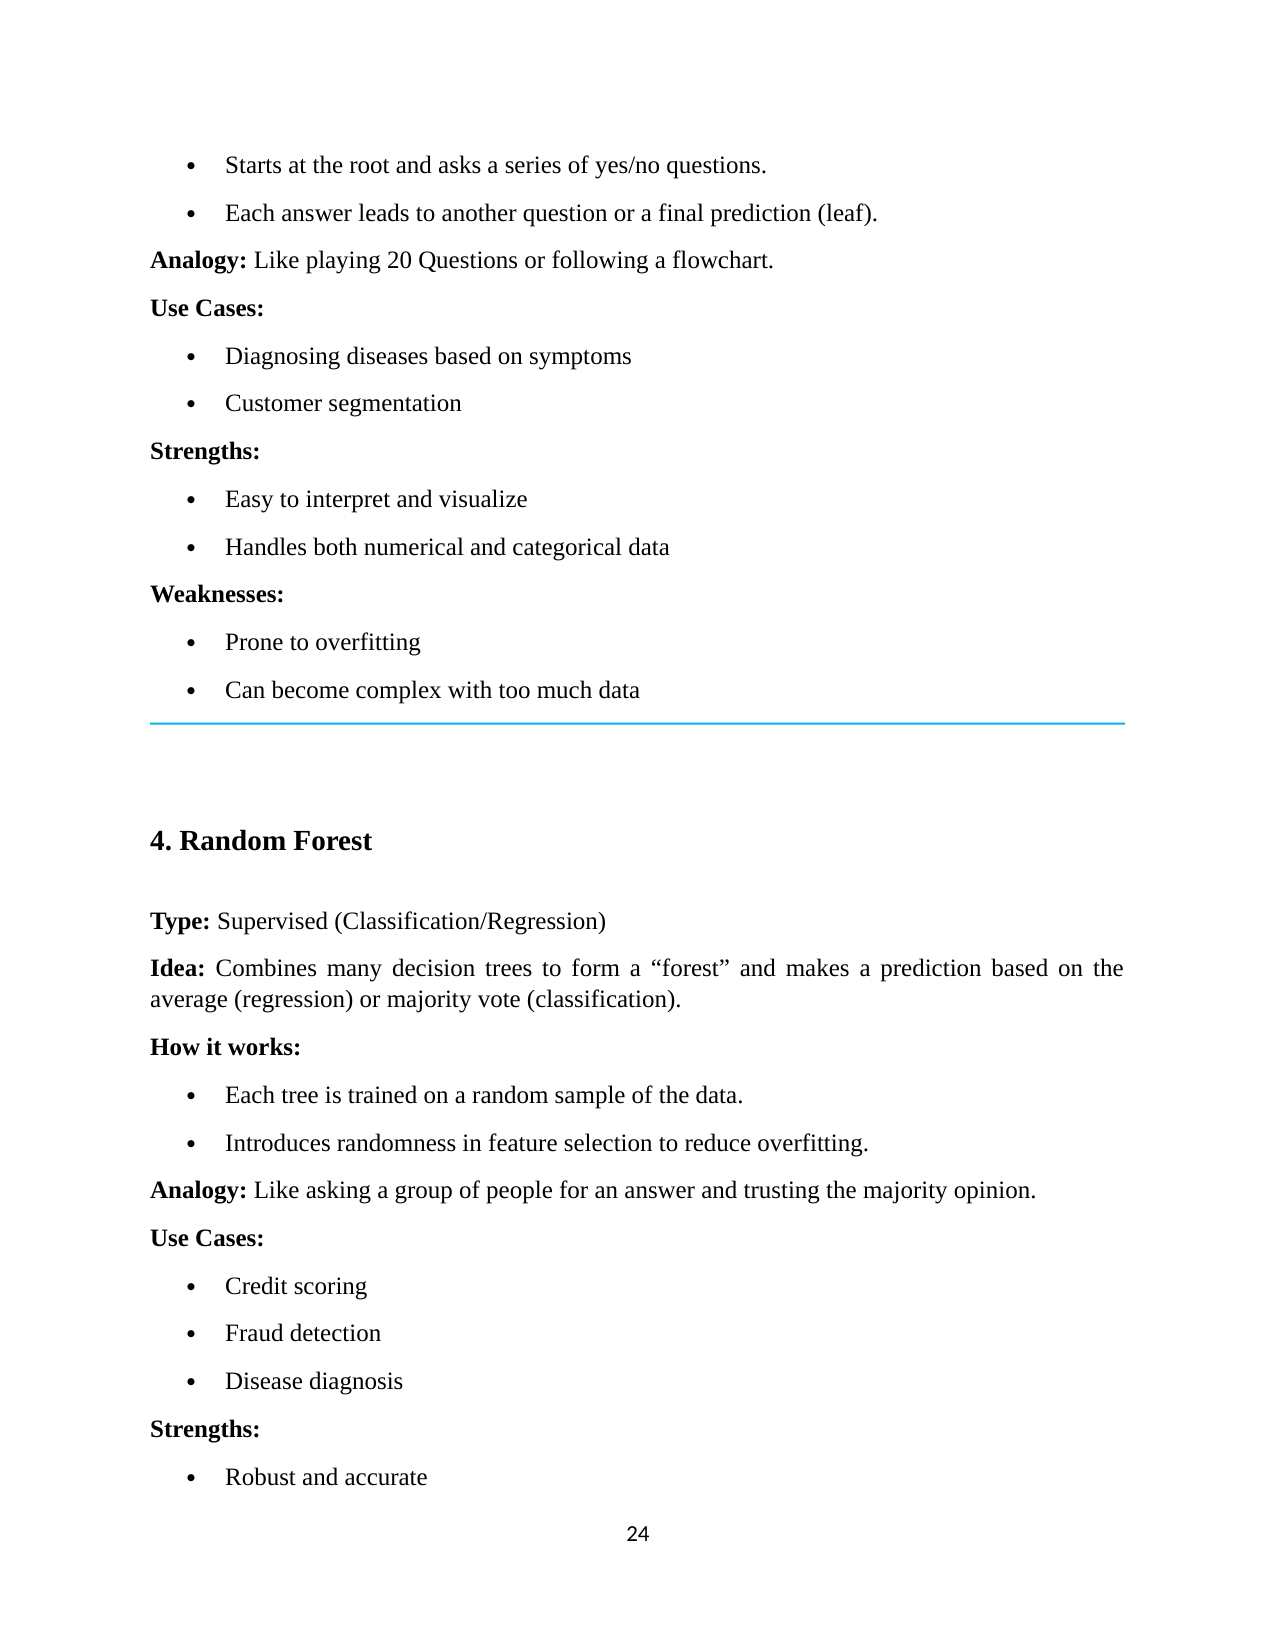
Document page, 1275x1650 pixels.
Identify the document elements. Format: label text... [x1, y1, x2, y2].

text Analogy: Like playing 20 Questions or following a flowchart. [150, 245, 1125, 274]
list Can become complex with too much data [187, 675, 1125, 703]
list Easy to interpret and visualize [187, 484, 1125, 513]
text Use Cases: [150, 1223, 1125, 1252]
list Each tree is trained on a random sample of the data. [187, 1080, 1125, 1109]
list Fraud detection [187, 1318, 1125, 1347]
list Diagnosing diseases based on symptoms [187, 341, 1125, 369]
text Type: Supervised (Classification/Regression) [150, 906, 1125, 934]
text Use Cases: [150, 293, 1125, 322]
text Strengths: [150, 1414, 1125, 1443]
list Handles both numerical and categorical data [187, 532, 1125, 560]
list Credit scoring [187, 1271, 1125, 1299]
list Starts at the root and asks a series of yes/no questions. [187, 150, 1125, 179]
list Customer segmentation [187, 388, 1125, 417]
text Analogy: Like asking a group of people for an answer and trusting the majority opinion. [150, 1175, 1125, 1204]
subtitle 4. Random Forest [150, 823, 1125, 856]
text Idea: Combines many decision trees to form a “forest” and makes a prediction based on the average (regression) or majority vote (classification). [150, 953, 1125, 1013]
text How it works: [150, 1032, 1125, 1061]
text Strengths: [150, 436, 1125, 465]
list Introduces randomness in feature selection to reduce overfitting. [187, 1128, 1125, 1156]
list Each answer leads to another question or a final prediction (leaf). [187, 198, 1125, 226]
text Weaknesses: [150, 579, 1125, 608]
list Robust and accurate [187, 1462, 1125, 1490]
list Prone to overfitting [187, 627, 1125, 656]
list Disease diagnosis [187, 1366, 1125, 1395]
